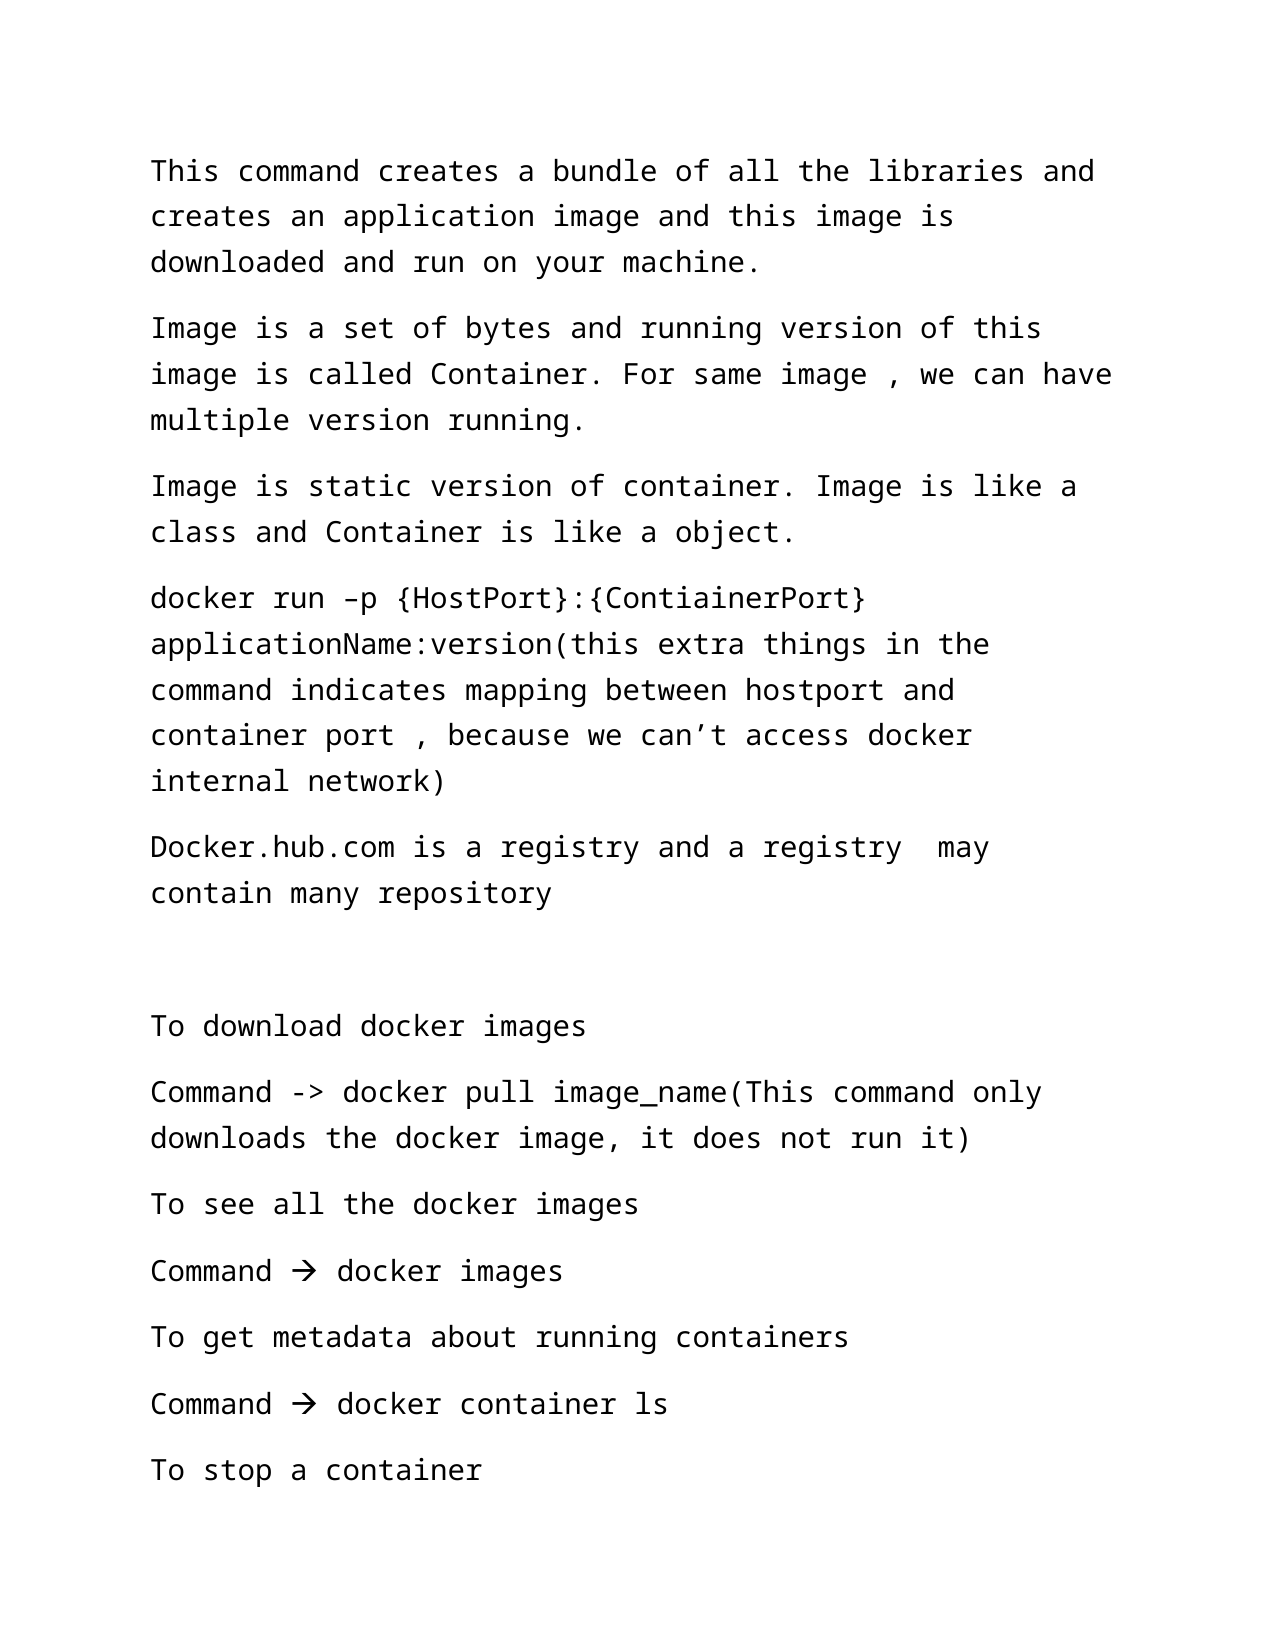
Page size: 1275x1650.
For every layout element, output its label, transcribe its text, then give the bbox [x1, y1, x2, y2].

text This command creates a bundle of all the libraries and creates an application image and this image is downloaded and run on your machine. [150, 150, 1125, 281]
text Command -> docker pull image_name(This command only downloads the docker image, it does not run it) [150, 1071, 1125, 1157]
text Command docker images [150, 1250, 1125, 1290]
text Image is a set of bytes and running version of this image is called Container. For same image , we can have multiple version running. [150, 308, 1125, 439]
text To see all the docker images [150, 1183, 1125, 1223]
text docker run –p {HostPort}:{ContiainerPort} applicationName:version(this extra things in the command indicates mapping between hostport and container port , because we can’t access docker internal network) [150, 577, 1125, 800]
text Command docker container ls [150, 1383, 1125, 1423]
text To get metadata about running containers [150, 1316, 1125, 1356]
text Image is static version of container. Image is like a class and Container is like a object. [150, 465, 1125, 551]
text To download docker images [150, 1005, 1125, 1045]
text Docker.hub.com is a registry and a registry may contain many repository [150, 826, 1125, 912]
text To stop a container [150, 1449, 1125, 1489]
